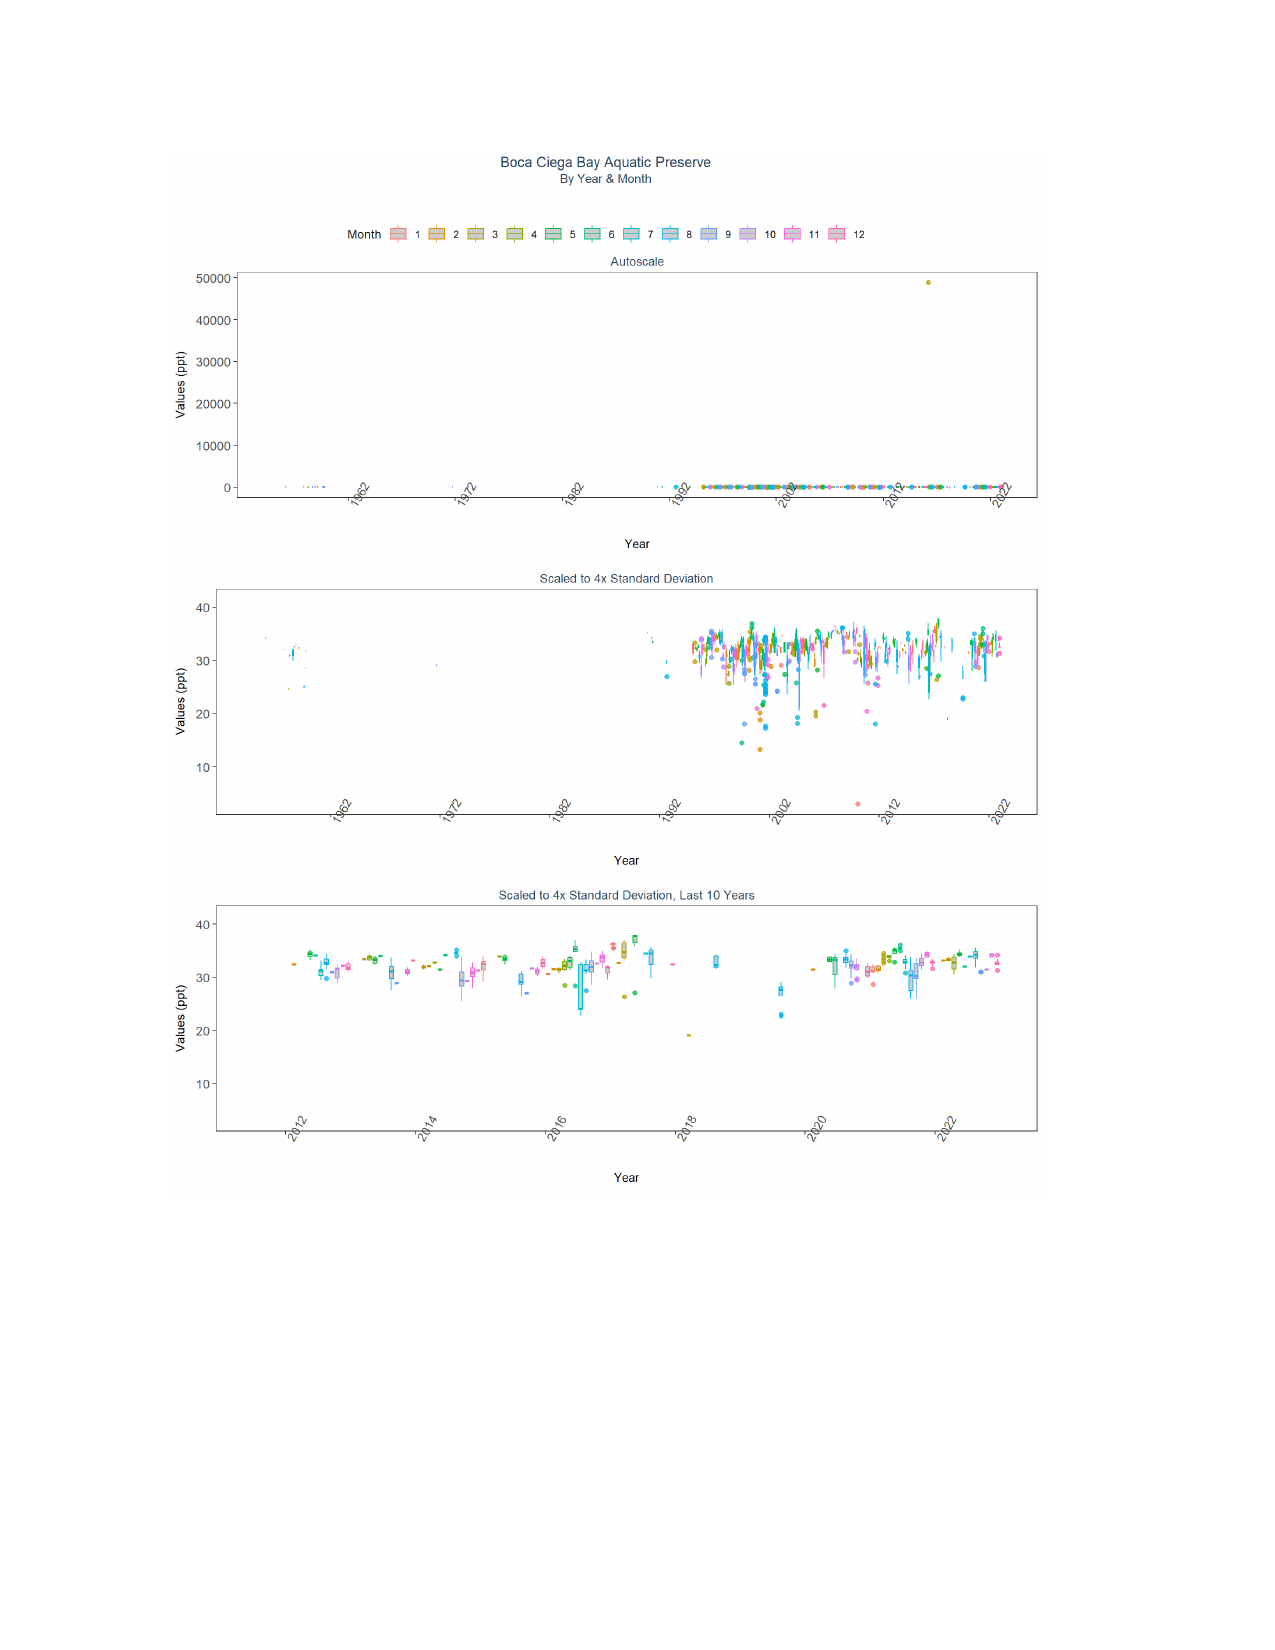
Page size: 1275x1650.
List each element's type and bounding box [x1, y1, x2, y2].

picture [168, 150, 1044, 1200]
